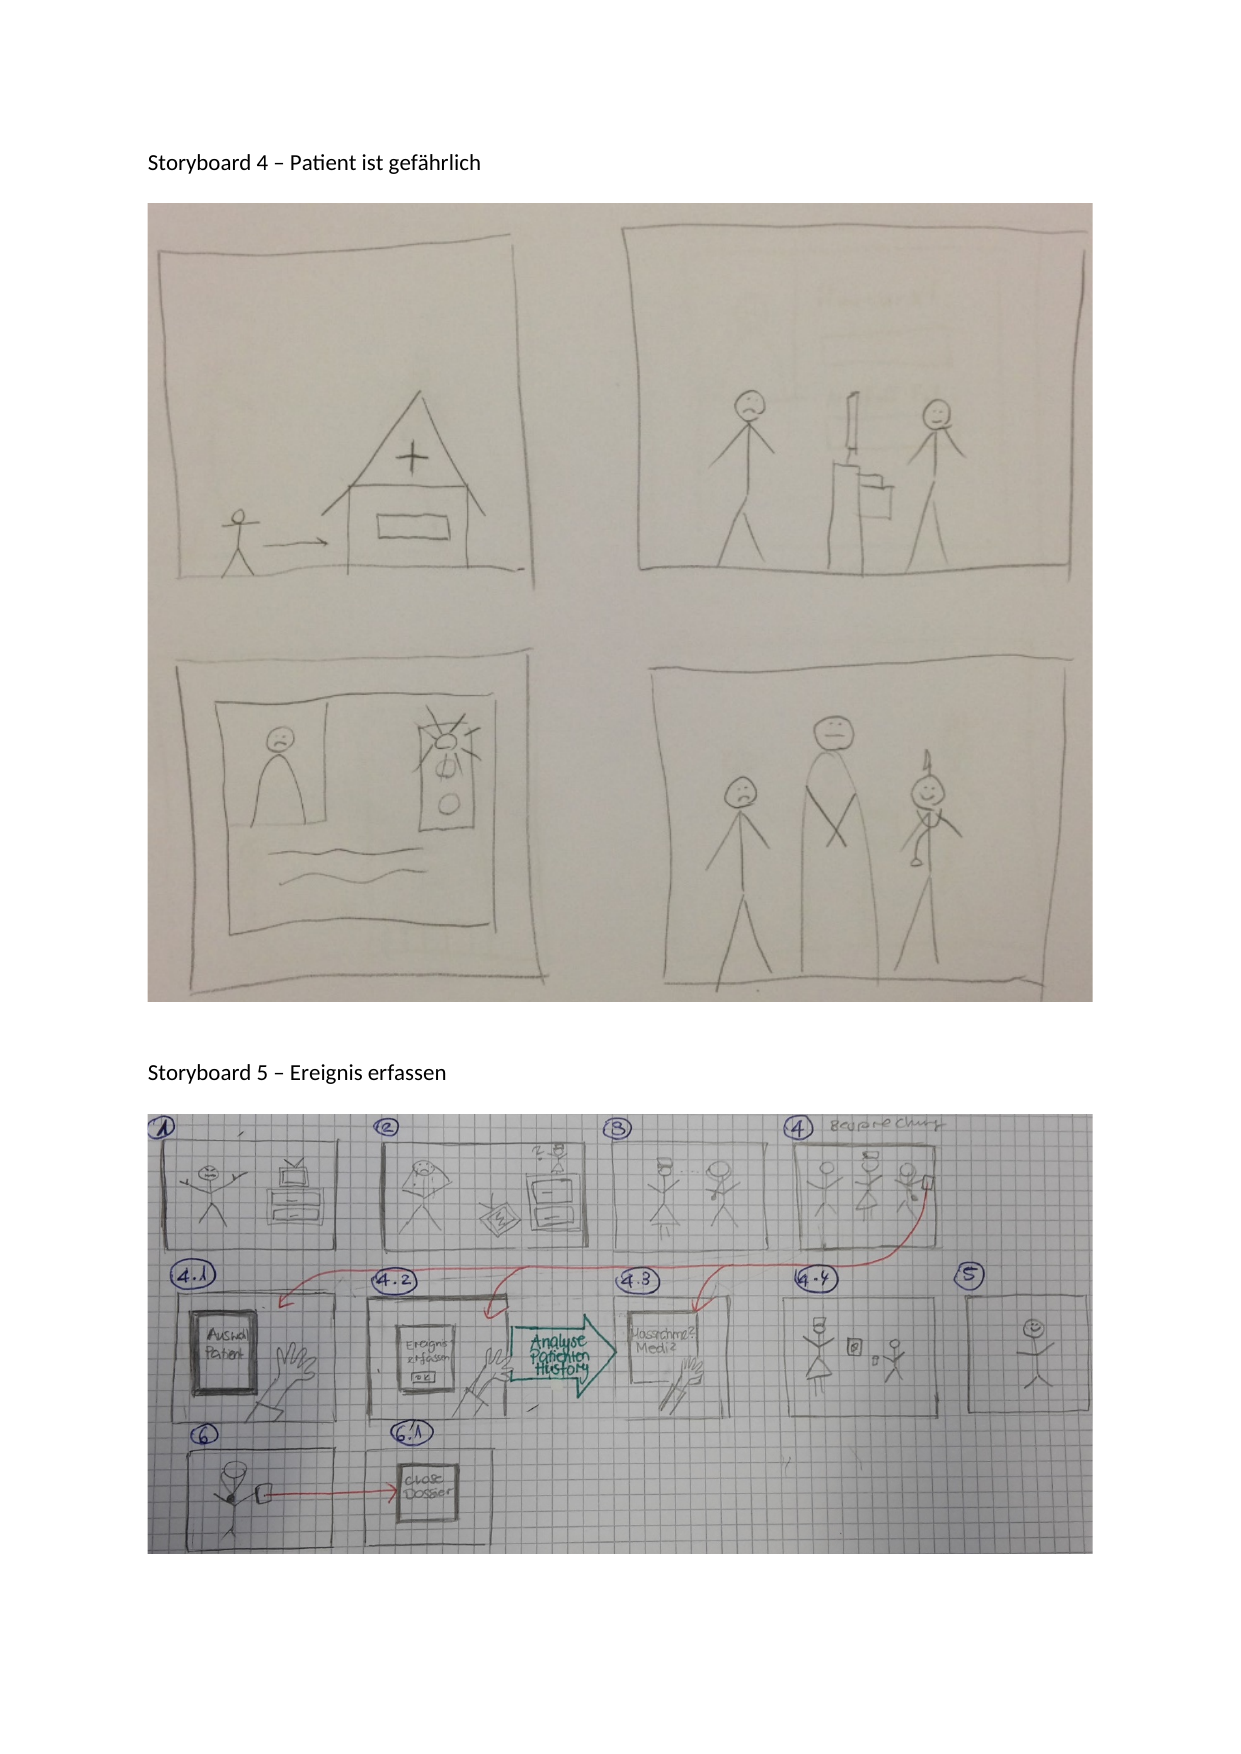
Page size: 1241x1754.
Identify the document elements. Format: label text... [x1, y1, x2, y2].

picture [147, 1114, 1093, 1554]
text Storyboard 5 – Ereignis erfassen [148, 1058, 1093, 1086]
picture [147, 203, 1093, 1002]
text Storyboard 4 – Patient ist gefährlich [148, 148, 1093, 176]
